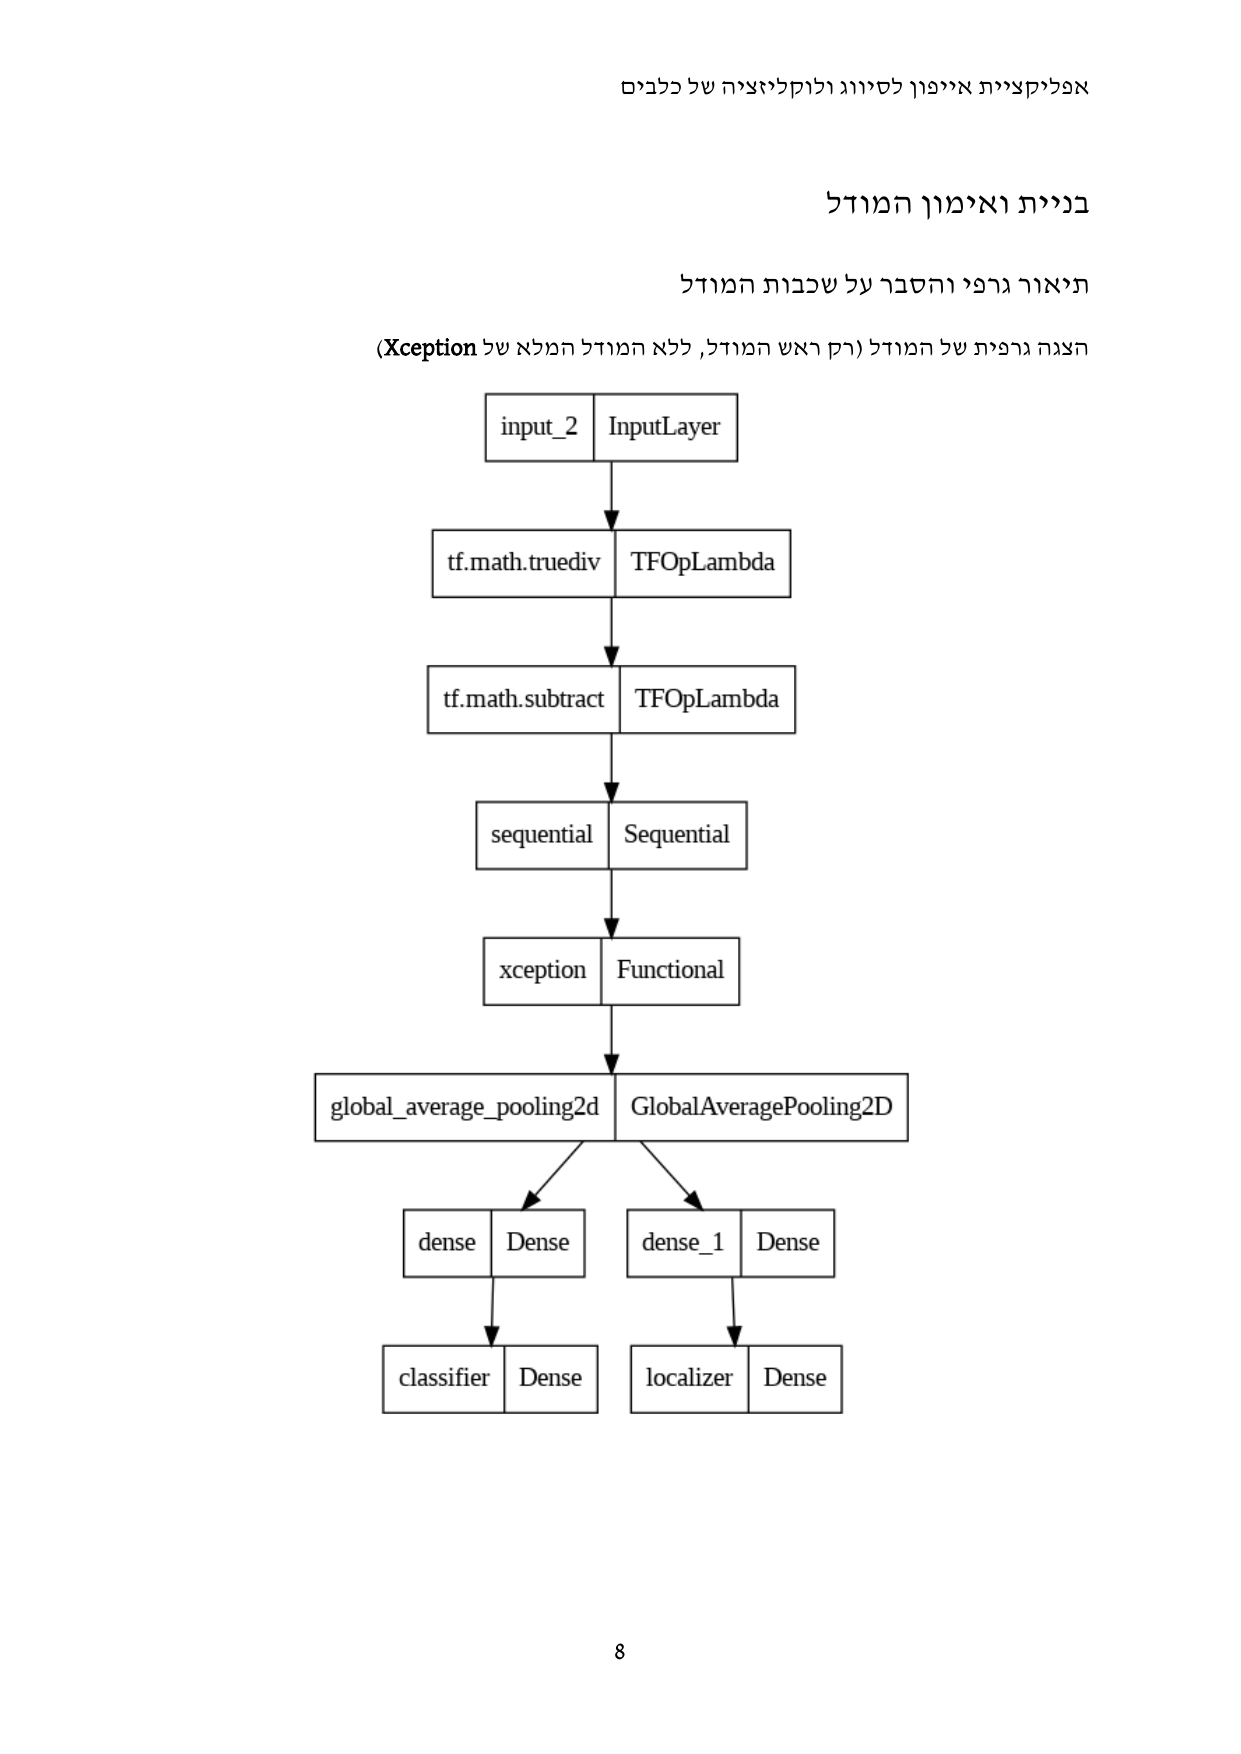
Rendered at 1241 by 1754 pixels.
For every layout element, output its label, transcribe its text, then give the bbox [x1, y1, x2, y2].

text הצגה גרפית של המודל (רק ראש המודל, ללא המודל המלא של Xception) [150, 335, 1090, 360]
subtitle בניית ואימון המודל [150, 187, 1090, 221]
picture [308, 387, 916, 1421]
subtitle תיאור גרפי והסבר על שכבות המודל [150, 271, 1090, 300]
